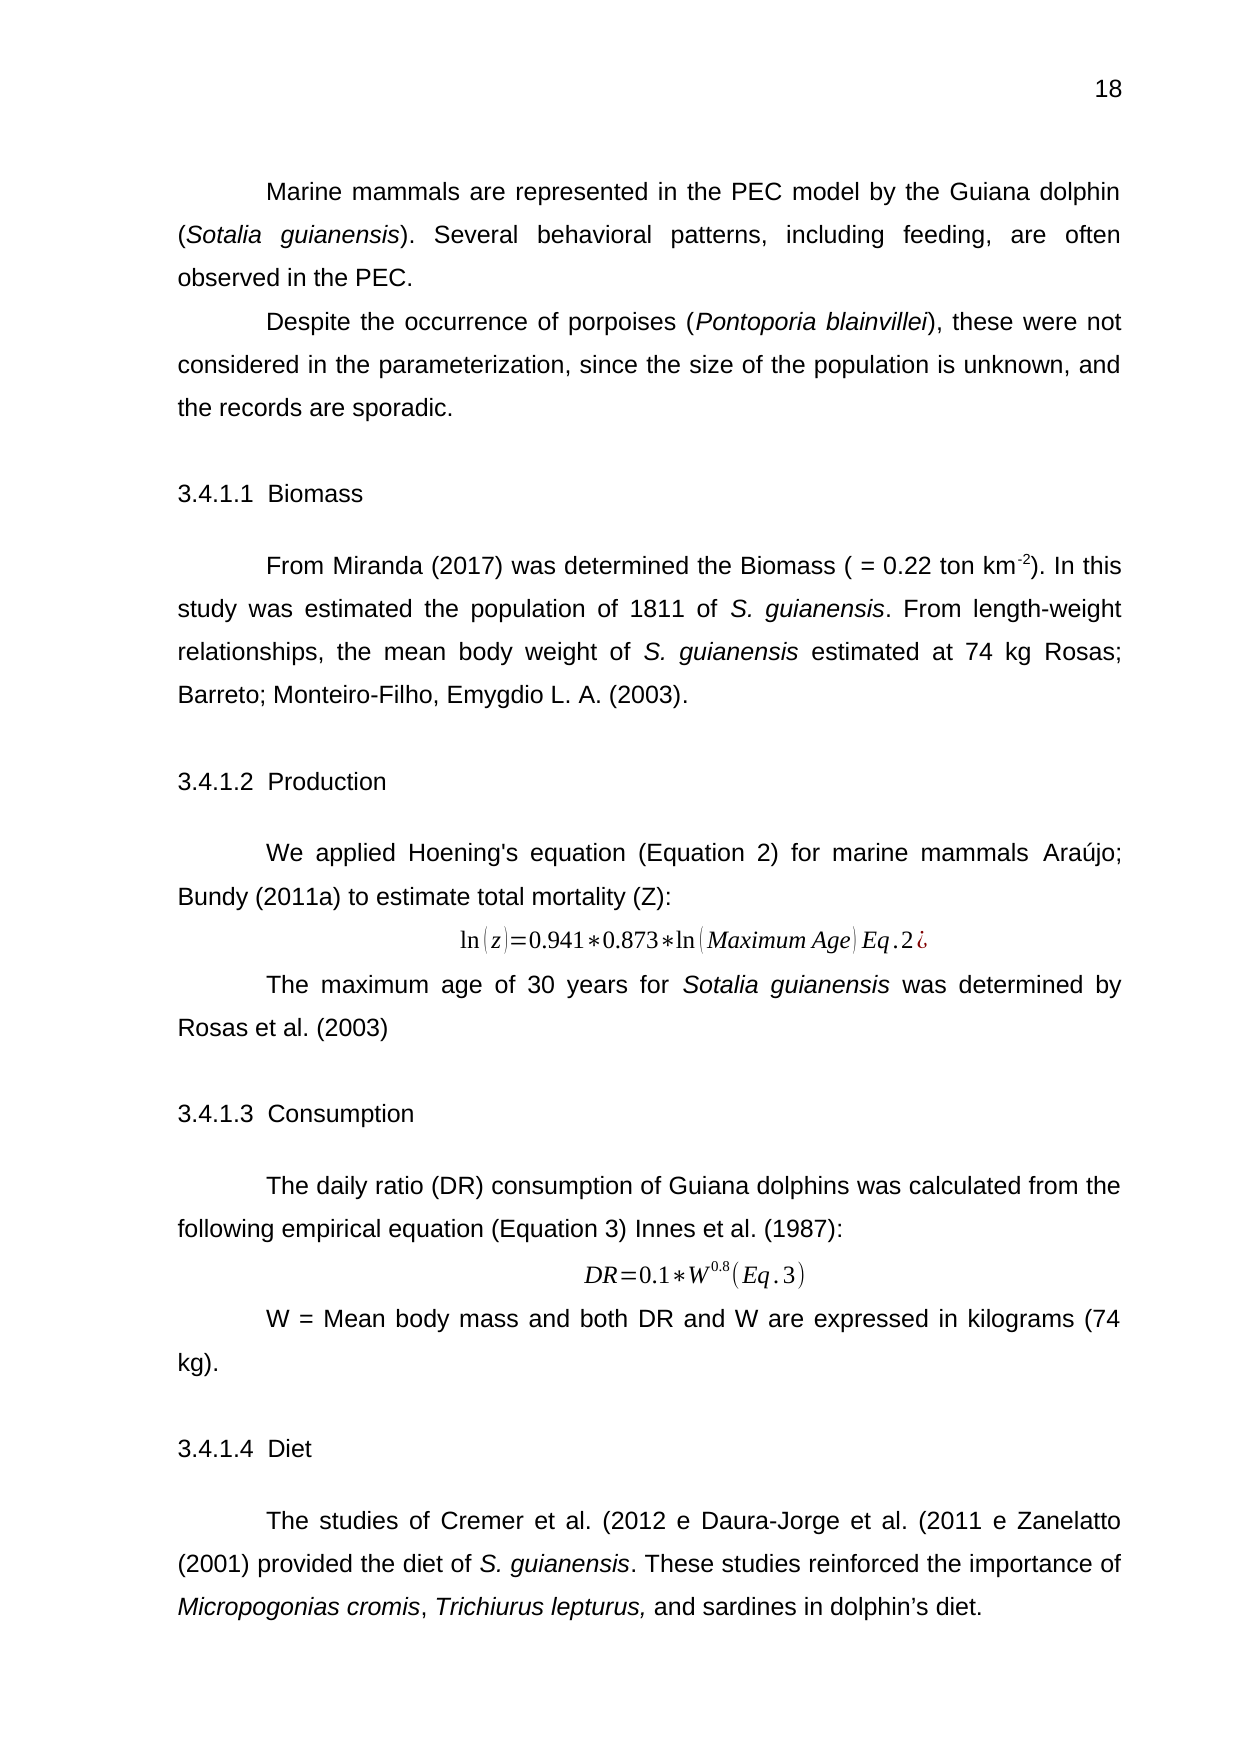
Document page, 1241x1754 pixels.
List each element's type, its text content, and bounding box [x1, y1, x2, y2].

text Despite the occurrence of porpoises (Pontoporia blainvillei), these were not considered in the parameterization, since the size of the population is unknown, and the records are sporadic. [177, 307, 1122, 422]
subtitle Biomass [177, 479, 1122, 508]
text The maximum age of 30 years for Sotalia guianensis was determined by Rosas et al. (2003) [177, 970, 1122, 1042]
text The studies of Cremer et al. (2012 e Daura-Jorge et al. (2011 e Zanelatto (2001) provided the diet of S. guianensis. These studies reinforced the importance of Micropogonias cromis, Trichiurus lepturus, and sardines in dolphin’s diet. [177, 1506, 1122, 1621]
subtitle Production [177, 767, 1122, 795]
text Marine mammals are represented in the PEC model by the Guiana dolphin (Sotalia guianensis). Several behavioral patterns, including feeding, are often observed in the PEC. [177, 177, 1122, 292]
text The daily ratio (DR) consumption of Guiana dolphins was calculated from the following empirical equation (Equation 3) Innes et al. (1987): [177, 1171, 1122, 1243]
text We applied Hoening's equation (Equation 2) for marine mammals Araújo; Bundy (2011a) to estimate total mortality (Z): [177, 838, 1122, 910]
text From Miranda (2017) was determined the Biomass ( = 0.22 ton km-2). In this study was estimated the population of 1811 of S. guianensis. From length-weight relationships, the mean body weight of S. guianensis estimated at 74 kg Rosas; Barreto; Monteiro-Filho, Emygdio L. A. (2003). [177, 551, 1122, 709]
subtitle Diet [177, 1434, 1122, 1463]
text W = Mean body mass and both DR and W are expressed in kilograms (74 kg). [177, 1304, 1122, 1376]
subtitle Consumption [177, 1099, 1122, 1128]
